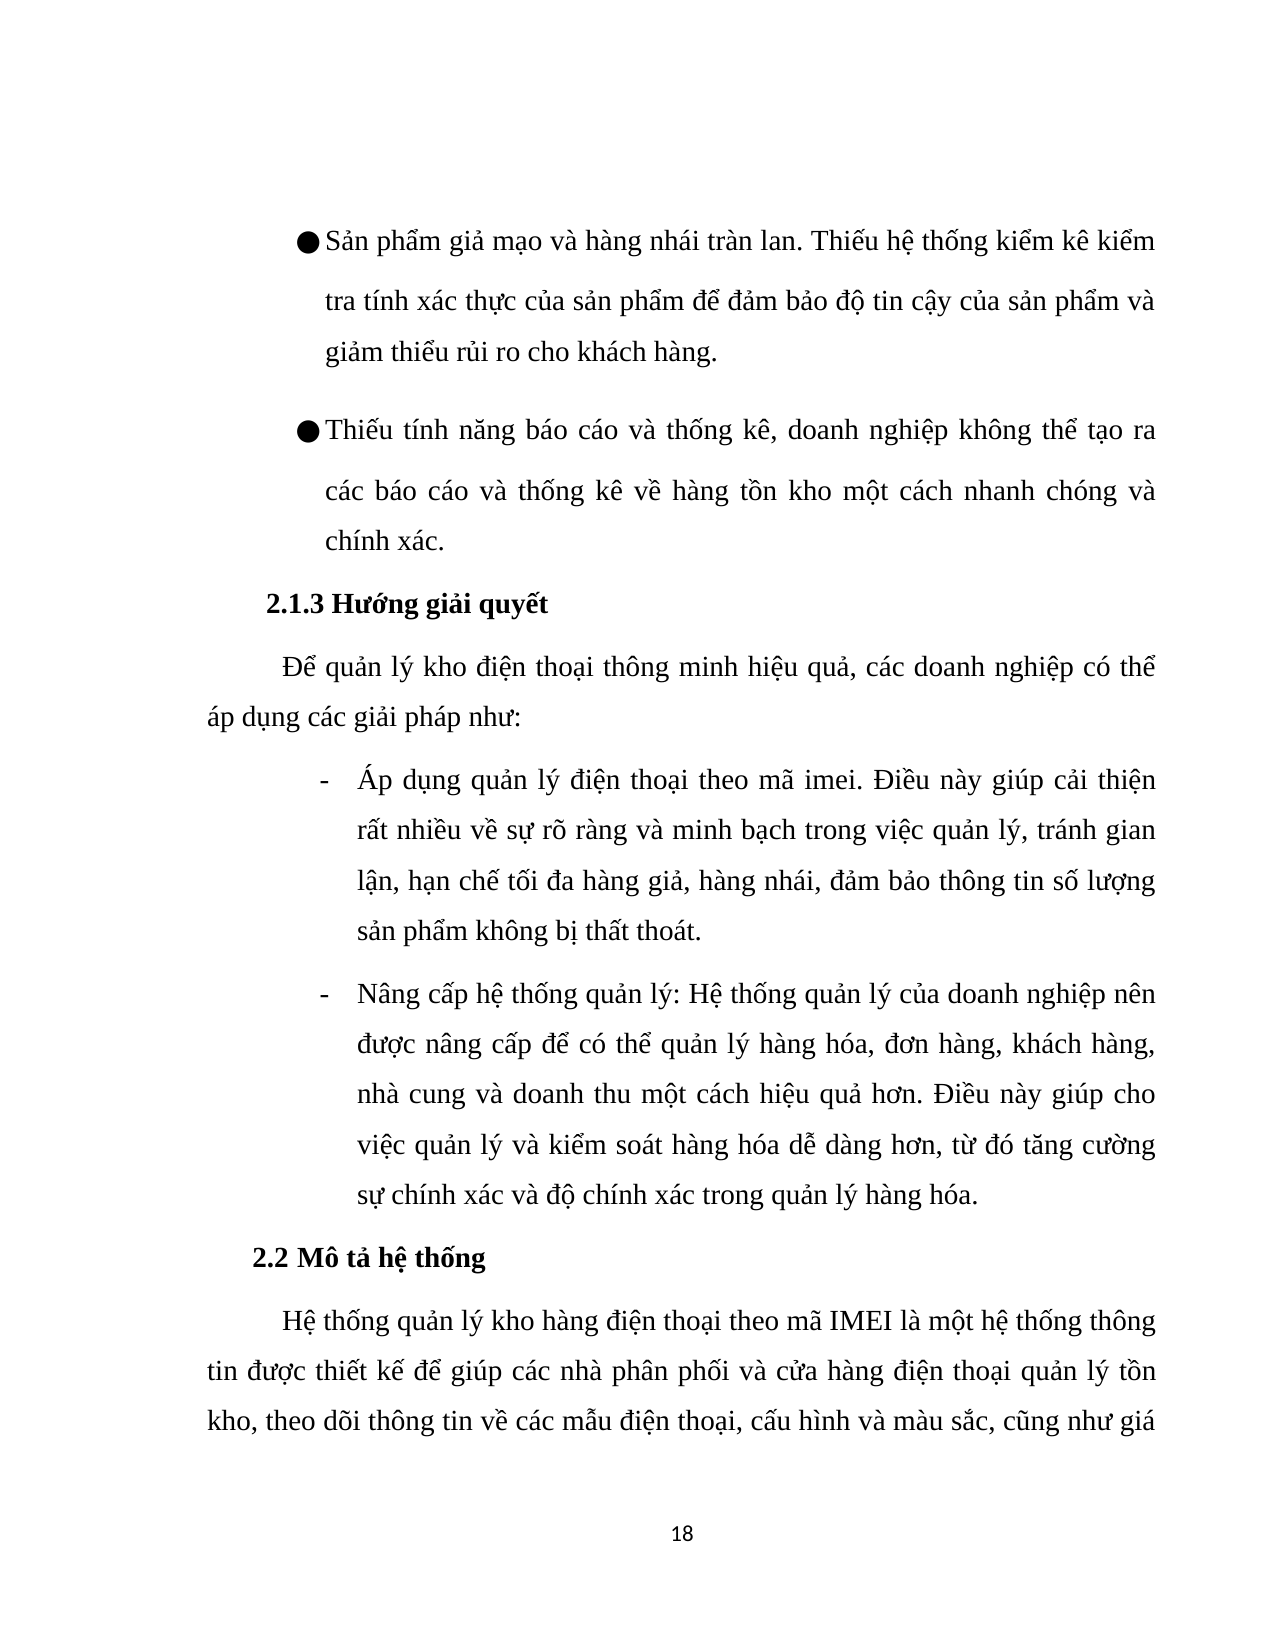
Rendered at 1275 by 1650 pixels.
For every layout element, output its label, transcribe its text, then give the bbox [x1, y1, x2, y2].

list Áp dụng quản lý điện thoại theo mã imei. Điều này giúp cải thiện rất nhiều về sự rõ ràng và minh bạch trong việc quản lý, tránh gian lận, hạn chế tối đa hàng giả, hàng nhái, đảm bảo thông tin số lượng sản phẩm không bị thất thoát. [319, 762, 1157, 947]
list Mô tả hệ thống [252, 1240, 1157, 1273]
list Nâng cấp hệ thống quản lý: Hệ thống quản lý của doanh nghiệp nên được nâng cấp để có thể quản lý hàng hóa, đơn hàng, khách hàng, nhà cung và doanh thu một cách hiệu quả hơn. Điều này giúp cho việc quản lý và kiểm soát hàng hóa dễ dàng hơn, từ đó tăng cường sự chính xác và độ chính xác trong quản lý hàng hóa. [319, 976, 1157, 1211]
text Để quản lý kho điện thoại thông minh hiệu quả, các doanh nghiệp có thể áp dụng các giải pháp như: [207, 649, 1157, 733]
subtitle 2.1.3 Hướng giải quyết [266, 586, 1157, 620]
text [207, 1303, 1157, 1437]
list Thiếu tính năng báo cáo và thống kê, doanh nghiệp không thể tạo ra các báo cáo và thống kê về hàng tồn kho một cách nhanh chóng và chính xác. [295, 396, 1157, 557]
list Sản phẩm giả mạo và hàng nhái tràn lan. Thiếu hệ thống kiểm kê kiểm tra tính xác thực của sản phẩm để đảm bảo độ tin cậy của sản phẩm và giảm thiểu rủi ro cho khách hàng. [295, 207, 1157, 367]
